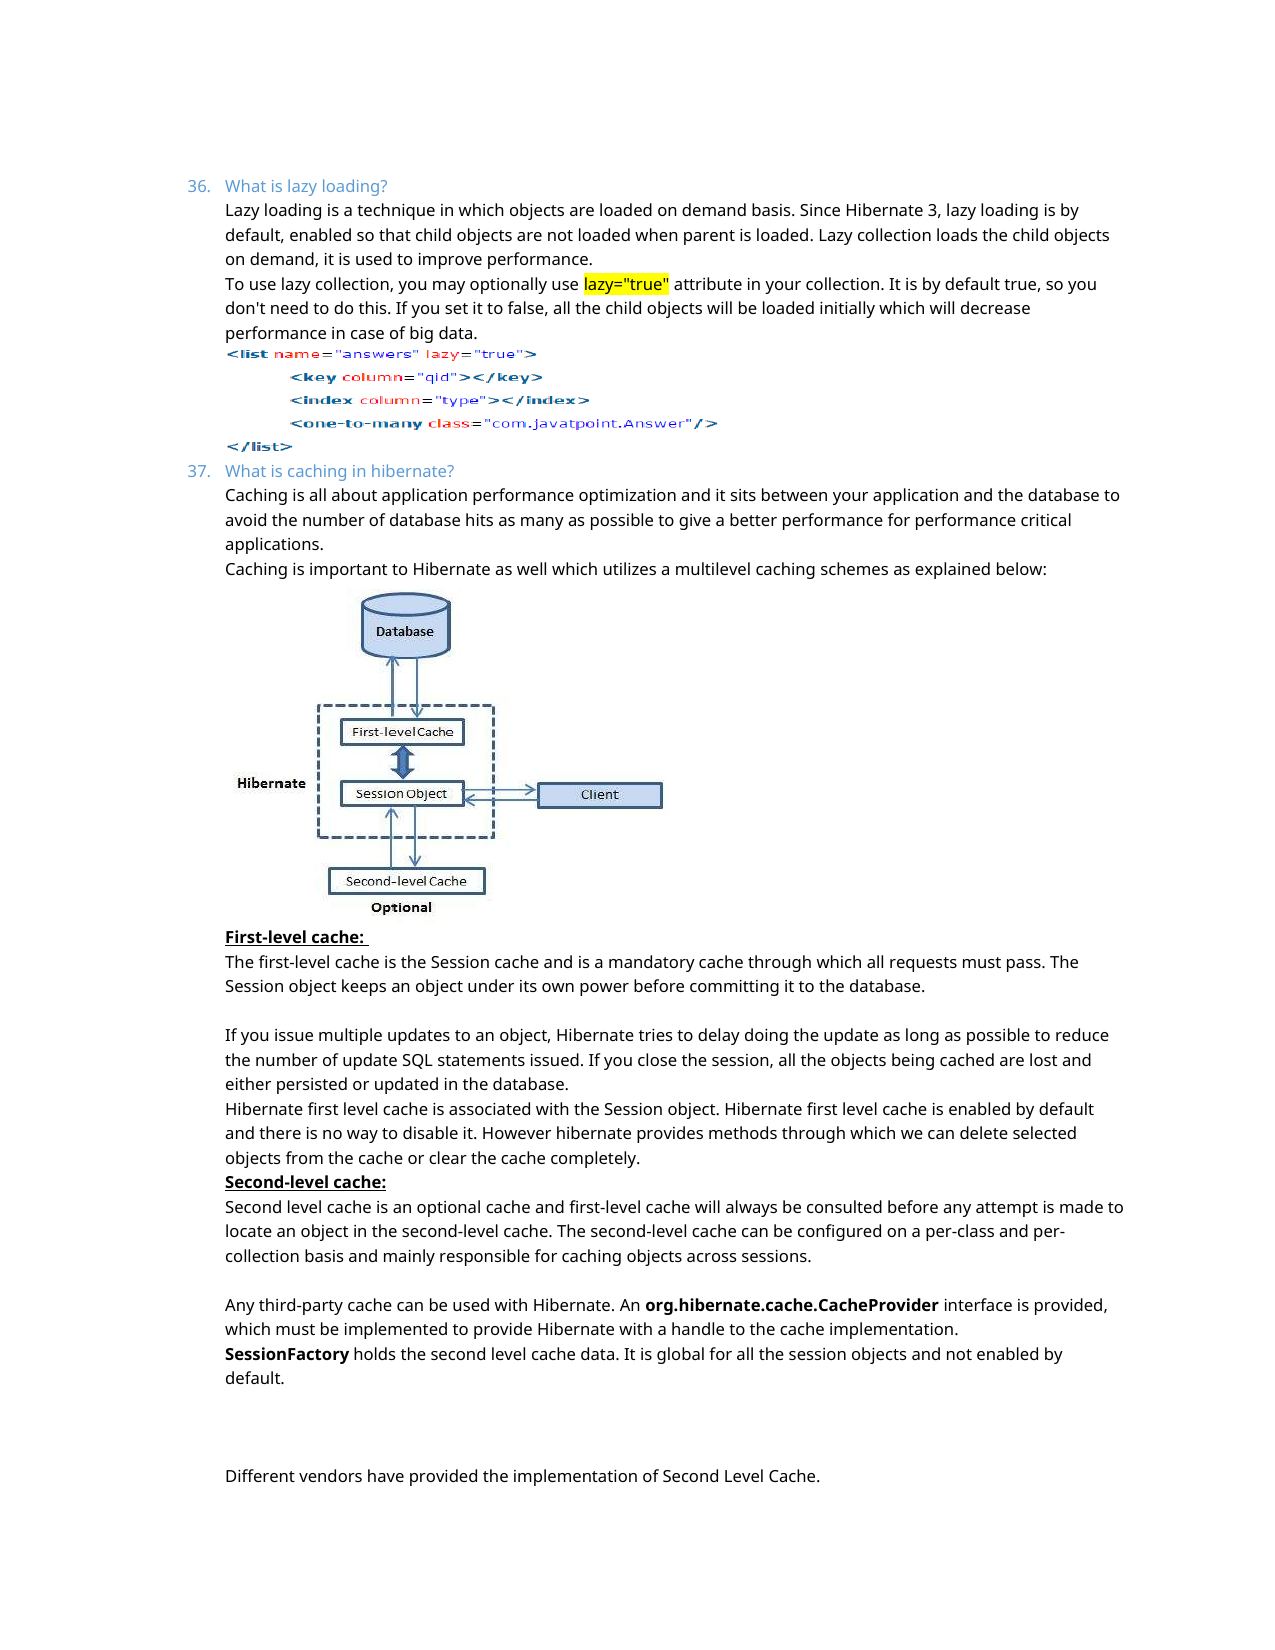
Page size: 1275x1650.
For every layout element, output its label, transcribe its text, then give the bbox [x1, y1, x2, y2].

list Any third-party cache can be used with Hibernate. An org.hibernate.cache.CacheProvider interface is provided, which must be implemented to provide Hibernate with a handle to the cache implementation. [225, 1293, 1125, 1341]
list The first-level cache is the Session cache and is a mandatory cache through which all requests must pass. The Session object keeps an object under its own power before committing it to the database. [225, 951, 1125, 998]
picture [225, 581, 674, 924]
list Hibernate first level cache is associated with the Session object. Hibernate first level cache is enabled by default and there is no way to disable it. However hibernate provides methods through which we can delete selected objects from the cache or clear the cache completely. [225, 1097, 1125, 1169]
list Second-level cache: [225, 1171, 1125, 1194]
list What is caching in hibernate? [187, 459, 1125, 482]
list Different vendors have provided the implementation of Second Level Cache. [225, 1465, 1125, 1487]
list First-level cache: [225, 926, 1125, 949]
list Caching is all about application performance optimization and it sits between your application and the database to avoid the number of database hits as many as possible to give a better performance for performance critical applications. [225, 484, 1125, 555]
list To use lazy collection, you may optionally use lazy="true" attribute in your collection. It is by default true, so you don't need to do this. If you set it to false, all the child objects will be loaded initially which will decrease performance in case of big data. [225, 272, 1125, 344]
list SessionFactory holds the second level cache data. It is global for all the session objects and not enabled by default. [225, 1342, 1125, 1389]
list What is lazy loading? [187, 174, 1125, 197]
picture [225, 345, 720, 457]
list If you issue multiple updates to an object, Hibernate tries to delay doing the update as long as possible to reduce the number of update SQL statements issued. If you close the session, all the objects being cached are lost and either persisted or updated in the database. [225, 1024, 1125, 1096]
list Second level cache is an optional cache and first-level cache will always be consulted before any attempt is made to locate an object in the second-level cache. The second-level cache can be configured on a per-class and per-collection basis and mainly responsible for caching objects across sessions. [225, 1195, 1125, 1267]
list Lazy loading is a technique in which objects are loaded on demand basis. Since Hibernate 3, lazy loading is by default, enabled so that child objects are not loaded when parent is loaded. Lazy collection loads the child objects on demand, it is used to improve performance. [225, 199, 1125, 271]
list Caching is important to Hibernate as well which utilizes a multilevel caching schemes as explained below: [225, 557, 1125, 580]
